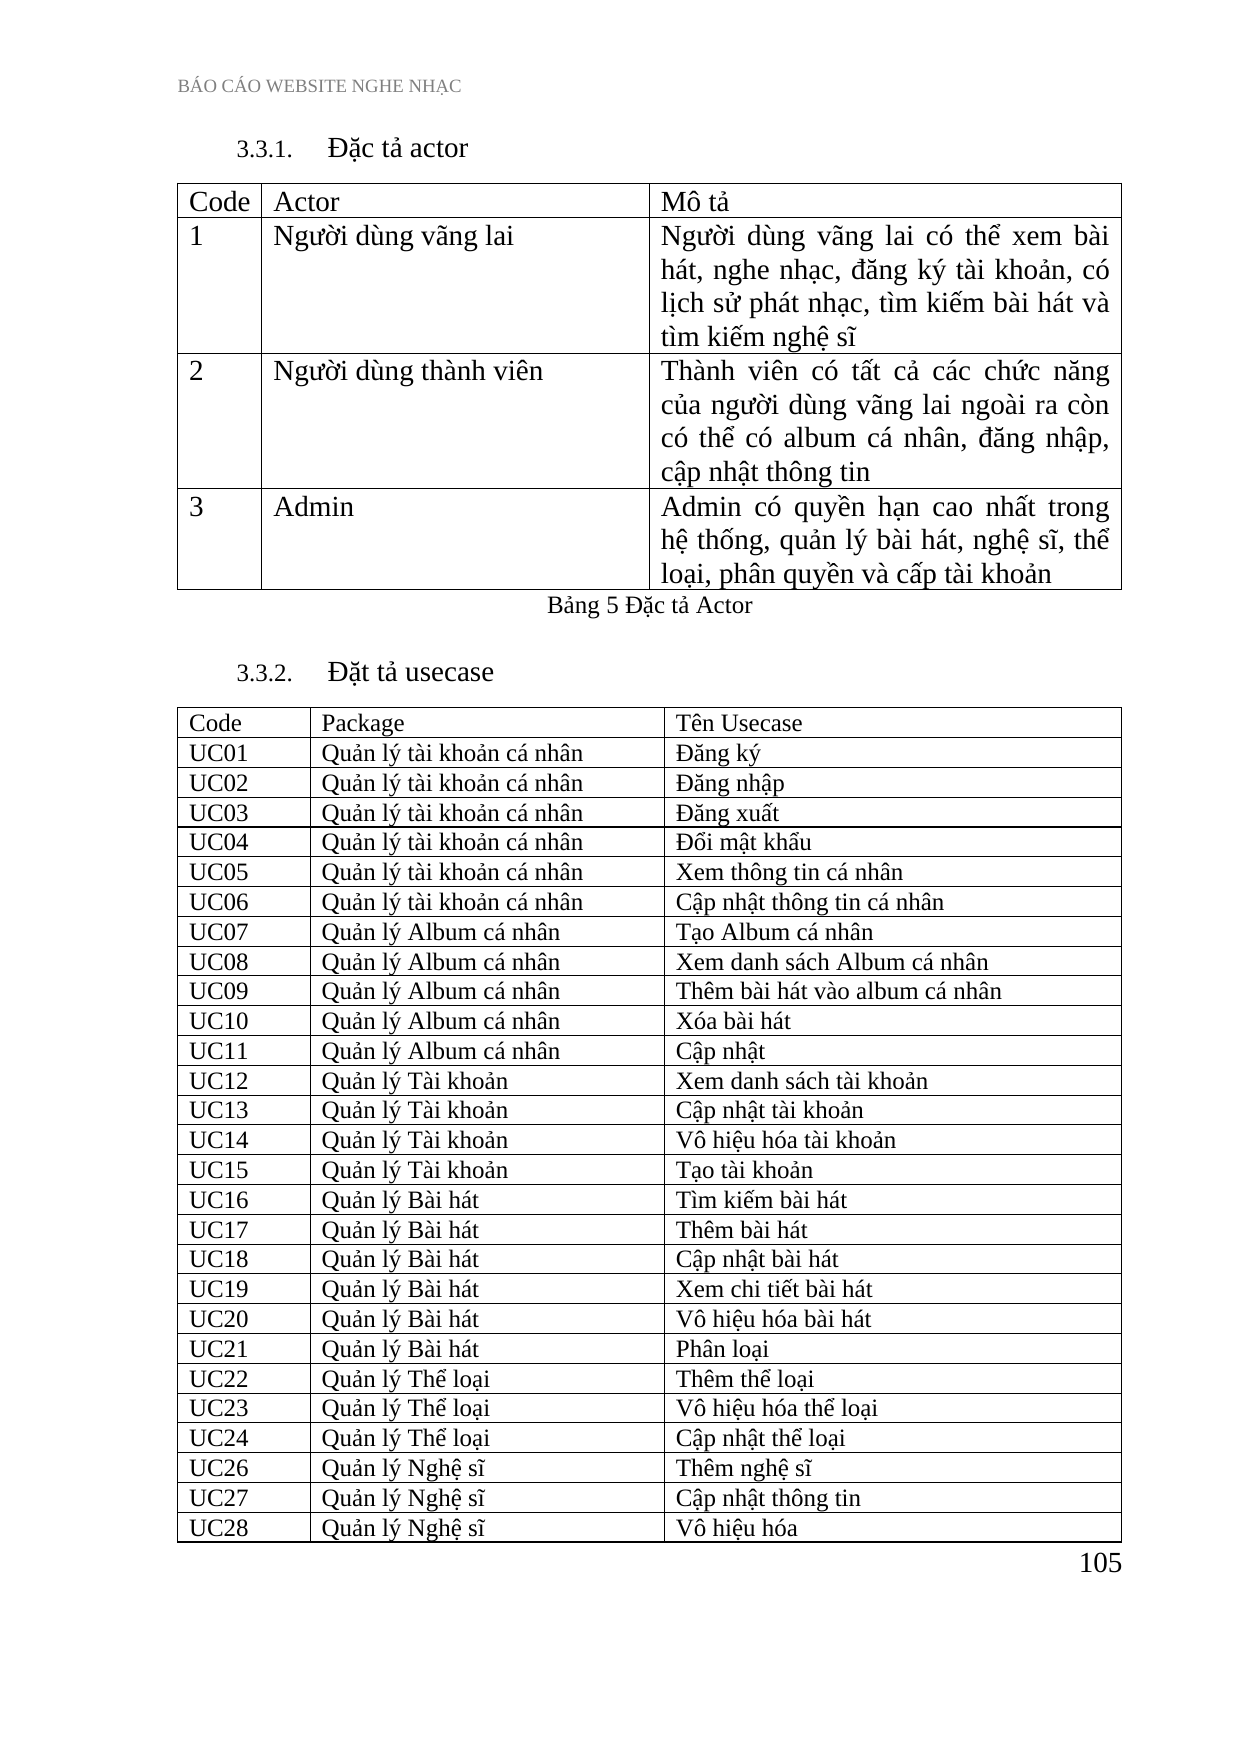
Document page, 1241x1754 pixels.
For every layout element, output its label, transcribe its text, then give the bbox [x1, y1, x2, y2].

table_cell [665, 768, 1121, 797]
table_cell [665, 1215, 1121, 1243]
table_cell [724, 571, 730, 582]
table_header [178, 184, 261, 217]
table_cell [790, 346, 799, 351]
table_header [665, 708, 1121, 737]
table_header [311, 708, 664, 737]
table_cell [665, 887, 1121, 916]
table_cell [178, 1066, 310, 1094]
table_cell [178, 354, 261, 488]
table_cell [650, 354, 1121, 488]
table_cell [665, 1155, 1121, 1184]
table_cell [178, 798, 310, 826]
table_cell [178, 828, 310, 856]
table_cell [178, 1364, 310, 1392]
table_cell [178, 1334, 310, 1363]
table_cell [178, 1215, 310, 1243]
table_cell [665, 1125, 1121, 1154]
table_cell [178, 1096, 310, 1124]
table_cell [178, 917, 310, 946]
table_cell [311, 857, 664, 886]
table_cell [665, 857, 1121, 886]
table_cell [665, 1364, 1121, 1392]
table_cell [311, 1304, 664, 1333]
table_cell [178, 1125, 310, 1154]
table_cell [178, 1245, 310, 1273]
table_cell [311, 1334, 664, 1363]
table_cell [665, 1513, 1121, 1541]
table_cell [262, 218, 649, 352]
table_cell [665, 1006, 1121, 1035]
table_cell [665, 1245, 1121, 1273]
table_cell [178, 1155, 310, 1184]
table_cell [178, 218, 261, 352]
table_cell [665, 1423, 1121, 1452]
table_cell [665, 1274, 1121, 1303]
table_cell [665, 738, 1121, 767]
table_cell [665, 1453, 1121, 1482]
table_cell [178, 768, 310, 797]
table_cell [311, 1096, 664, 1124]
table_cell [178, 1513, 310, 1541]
text Bảng 5 Đặc tả Actor [177, 590, 1122, 619]
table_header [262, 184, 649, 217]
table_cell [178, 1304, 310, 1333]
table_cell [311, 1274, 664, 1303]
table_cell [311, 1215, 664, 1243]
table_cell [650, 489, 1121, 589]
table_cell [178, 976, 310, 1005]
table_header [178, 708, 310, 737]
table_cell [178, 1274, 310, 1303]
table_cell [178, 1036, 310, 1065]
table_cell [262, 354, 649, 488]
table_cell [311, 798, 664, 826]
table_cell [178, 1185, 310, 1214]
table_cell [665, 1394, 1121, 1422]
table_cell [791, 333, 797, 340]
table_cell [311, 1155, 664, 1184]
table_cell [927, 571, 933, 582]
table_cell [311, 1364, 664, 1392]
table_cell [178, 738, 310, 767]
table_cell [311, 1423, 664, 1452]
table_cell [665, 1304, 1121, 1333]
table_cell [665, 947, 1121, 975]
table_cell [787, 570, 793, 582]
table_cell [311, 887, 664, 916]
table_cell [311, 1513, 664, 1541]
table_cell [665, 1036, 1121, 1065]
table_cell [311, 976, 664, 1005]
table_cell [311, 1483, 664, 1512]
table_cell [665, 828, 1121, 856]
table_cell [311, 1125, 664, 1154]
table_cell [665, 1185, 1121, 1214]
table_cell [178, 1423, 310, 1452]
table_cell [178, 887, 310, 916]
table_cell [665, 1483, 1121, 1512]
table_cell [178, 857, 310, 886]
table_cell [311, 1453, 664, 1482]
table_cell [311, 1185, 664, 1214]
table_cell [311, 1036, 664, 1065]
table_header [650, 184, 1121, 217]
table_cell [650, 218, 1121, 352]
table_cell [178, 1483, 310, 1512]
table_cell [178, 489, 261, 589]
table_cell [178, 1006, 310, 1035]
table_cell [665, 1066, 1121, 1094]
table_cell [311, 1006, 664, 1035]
subtitle Đặt tả usecase [236, 654, 1122, 688]
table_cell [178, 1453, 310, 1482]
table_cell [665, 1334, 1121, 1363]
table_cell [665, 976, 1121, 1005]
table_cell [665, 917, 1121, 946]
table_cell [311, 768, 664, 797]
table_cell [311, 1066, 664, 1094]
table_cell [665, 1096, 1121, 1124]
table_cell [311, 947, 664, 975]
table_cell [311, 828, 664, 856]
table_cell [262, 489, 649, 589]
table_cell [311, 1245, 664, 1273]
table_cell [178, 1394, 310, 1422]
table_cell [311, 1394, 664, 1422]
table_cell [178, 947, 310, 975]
subtitle Đặc tả actor [236, 130, 1122, 163]
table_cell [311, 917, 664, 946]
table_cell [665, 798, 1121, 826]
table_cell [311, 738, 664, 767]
